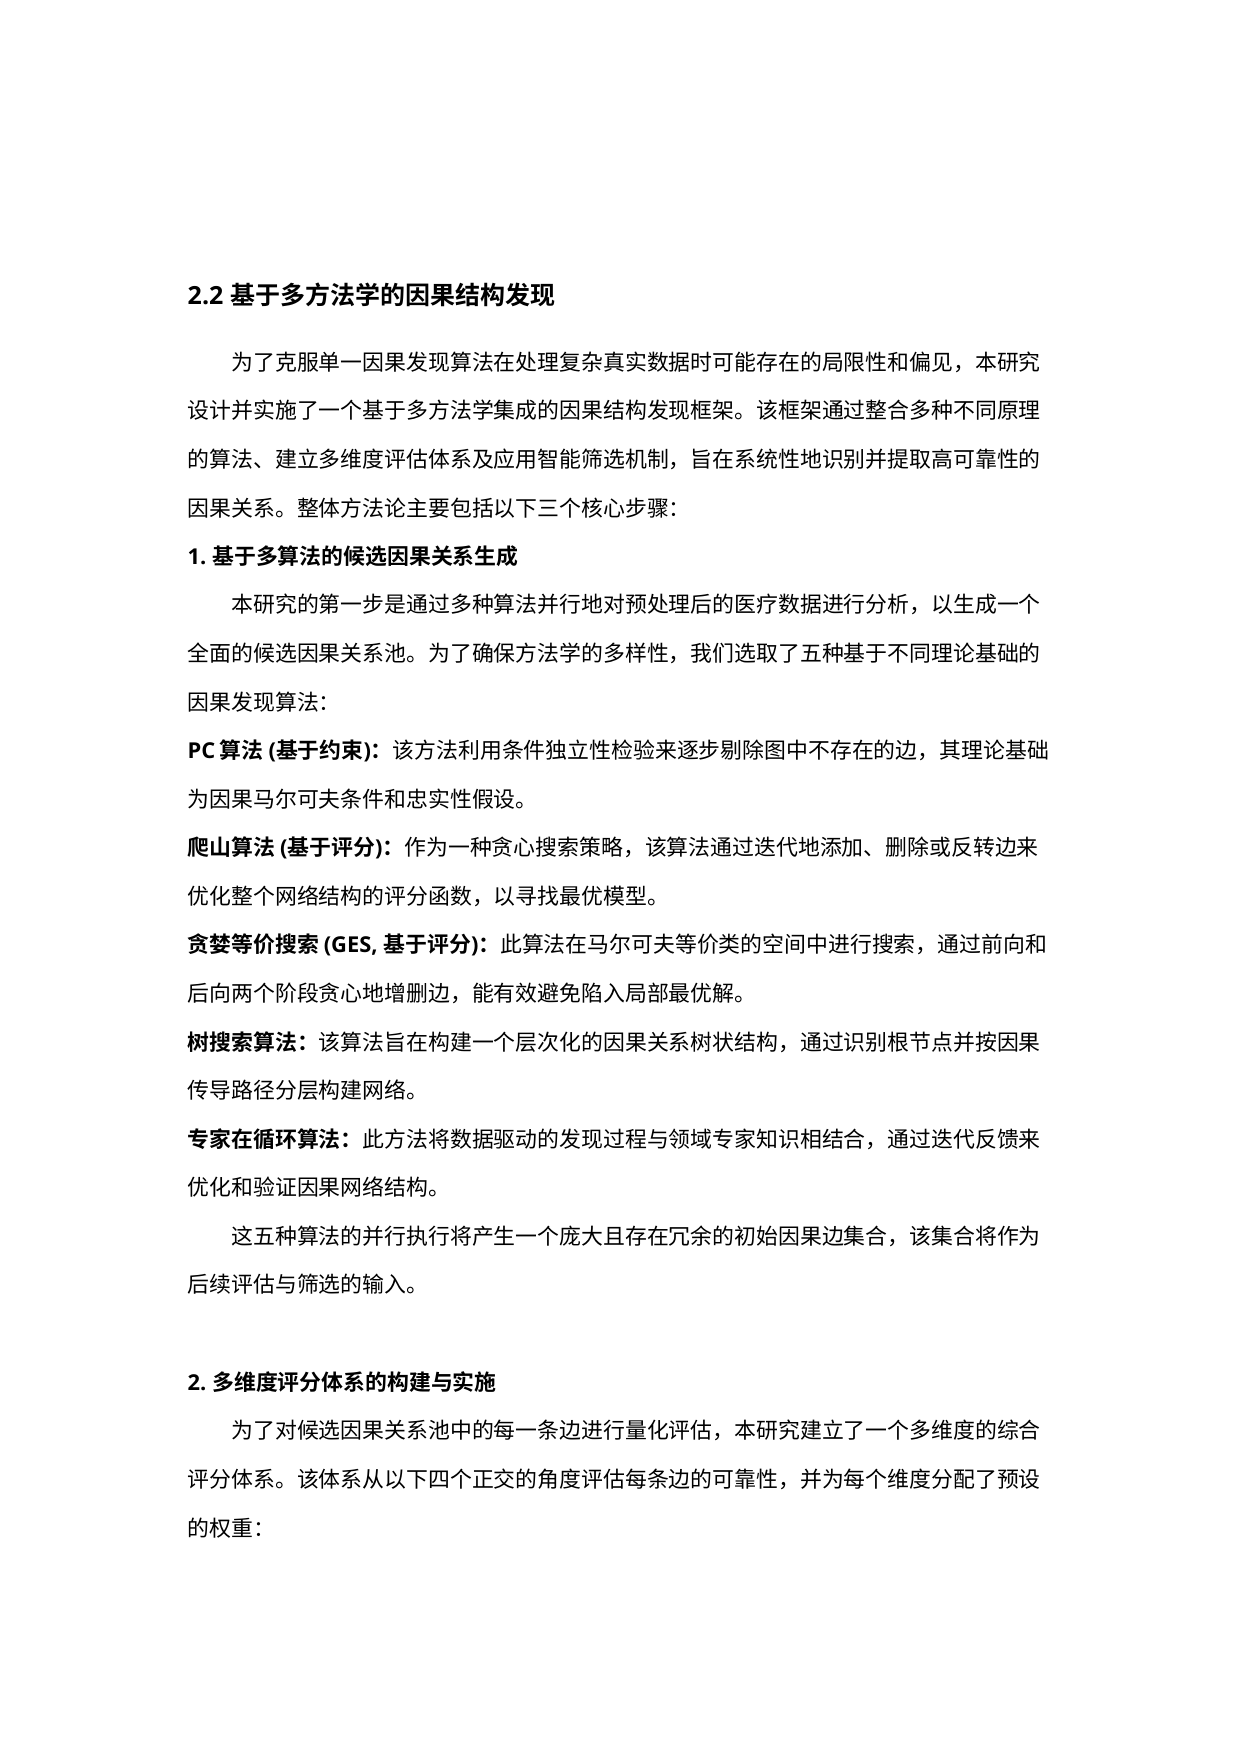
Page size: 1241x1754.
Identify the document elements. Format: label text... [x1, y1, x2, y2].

text 专家在循环算法：此方法将数据驱动的发现过程与领域专家知识相结合，通过迭代反馈来优化和验证因果网络结构。 [187, 1121, 1053, 1202]
text PC算法 (基于约束)：该方法利用条件独立性检验来逐步剔除图中不存在的边，其理论基础为因果马尔可夫条件和忠实性假设。 [187, 733, 1053, 814]
subtitle 2.2 基于多方法学的因果结构发现 [187, 261, 1053, 326]
text 爬山算法 (基于评分)：作为一种贪心搜索策略，该算法通过迭代地添加、删除或反转边来优化整个网络结构的评分函数，以寻找最优模型。 [187, 830, 1053, 911]
text 1. 基于多算法的候选因果关系生成 [187, 539, 1053, 571]
text 本研究的第一步是通过多种算法并行地对预处理后的医疗数据进行分析，以生成一个全面的候选因果关系池。为了确保方法学的多样性，我们选取了五种基于不同理论基础的因果发现算法： [187, 587, 1053, 717]
text 为了对候选因果关系池中的每一条边进行量化评估，本研究建立了一个多维度的综合评分体系。该体系从以下四个正交的角度评估每条边的可靠性，并为每个维度分配了预设的权重： [187, 1413, 1053, 1543]
text 树搜索算法：该算法旨在构建一个层次化的因果关系树状结构，通过识别根节点并按因果传导路径分层构建网络。 [187, 1024, 1053, 1105]
text 2. 多维度评分体系的构建与实施 [187, 1365, 1053, 1397]
text 贪婪等价搜索 (GES, 基于评分)：此算法在马尔可夫等价类的空间中进行搜索，通过前向和后向两个阶段贪心地增删边，能有效避免陷入局部最优解。 [187, 927, 1053, 1008]
text 这五种算法的并行执行将产生一个庞大且存在冗余的初始因果边集合，该集合将作为后续评估与筛选的输入。 [187, 1218, 1053, 1299]
text 为了克服单一因果发现算法在处理复杂真实数据时可能存在的局限性和偏见，本研究设计并实施了一个基于多方法学集成的因果结构发现框架。该框架通过整合多种不同原理的算法、建立多维度评估体系及应用智能筛选机制，旨在系统性地识别并提取高可靠性的因果关系。整体方法论主要包括以下三个核心步骤： [187, 344, 1053, 523]
